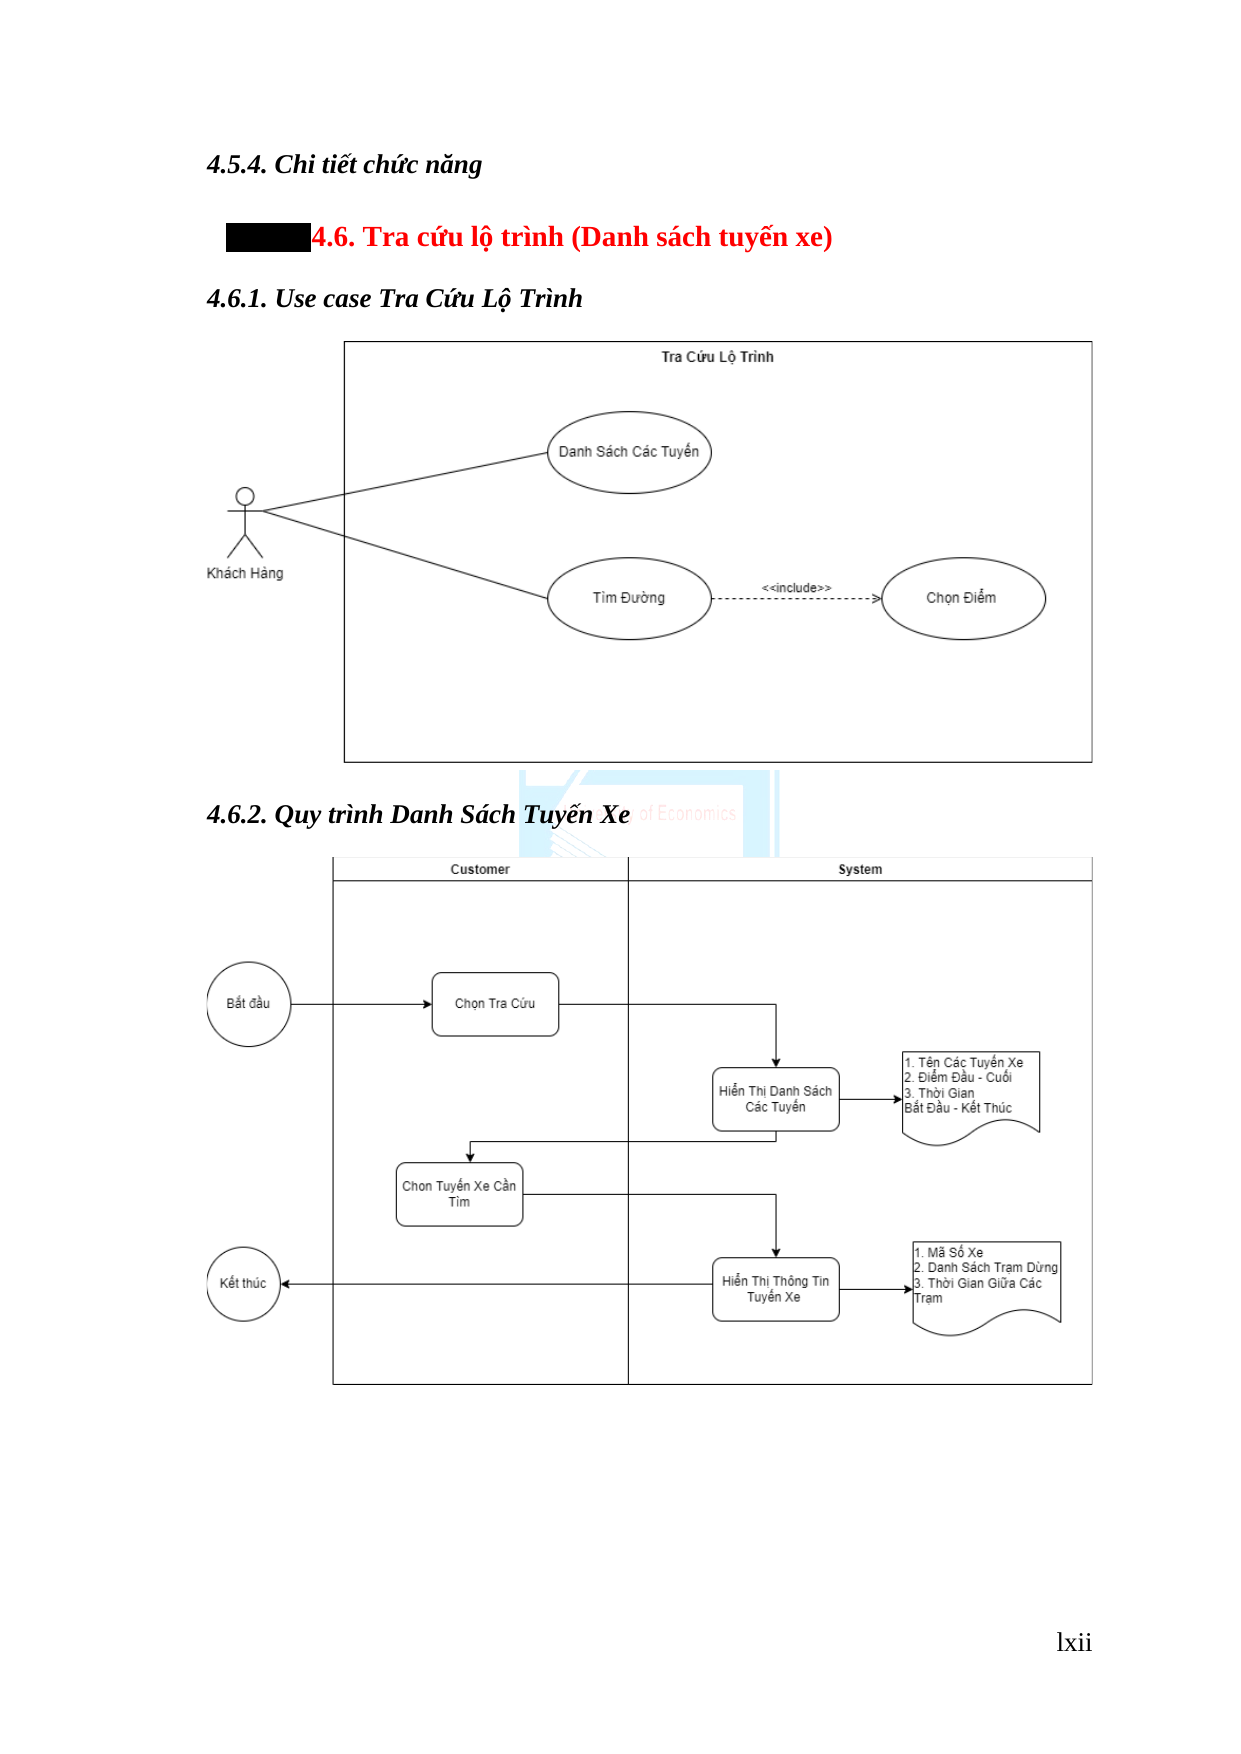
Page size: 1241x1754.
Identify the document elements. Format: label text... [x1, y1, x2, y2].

picture [206, 341, 1093, 770]
subtitle 4.6.2. Quy trình Danh Sách Tuyến Xe [207, 798, 1092, 829]
subtitle 4.6. Tra cứu lộ trình (Danh sách tuyến xe) [226, 219, 1092, 253]
picture [206, 857, 1093, 1385]
subtitle 4.5.4. Chi tiết chức năng [207, 148, 1092, 179]
subtitle 4.6.1. Use case Tra Cứu Lộ Trình [207, 282, 1092, 313]
